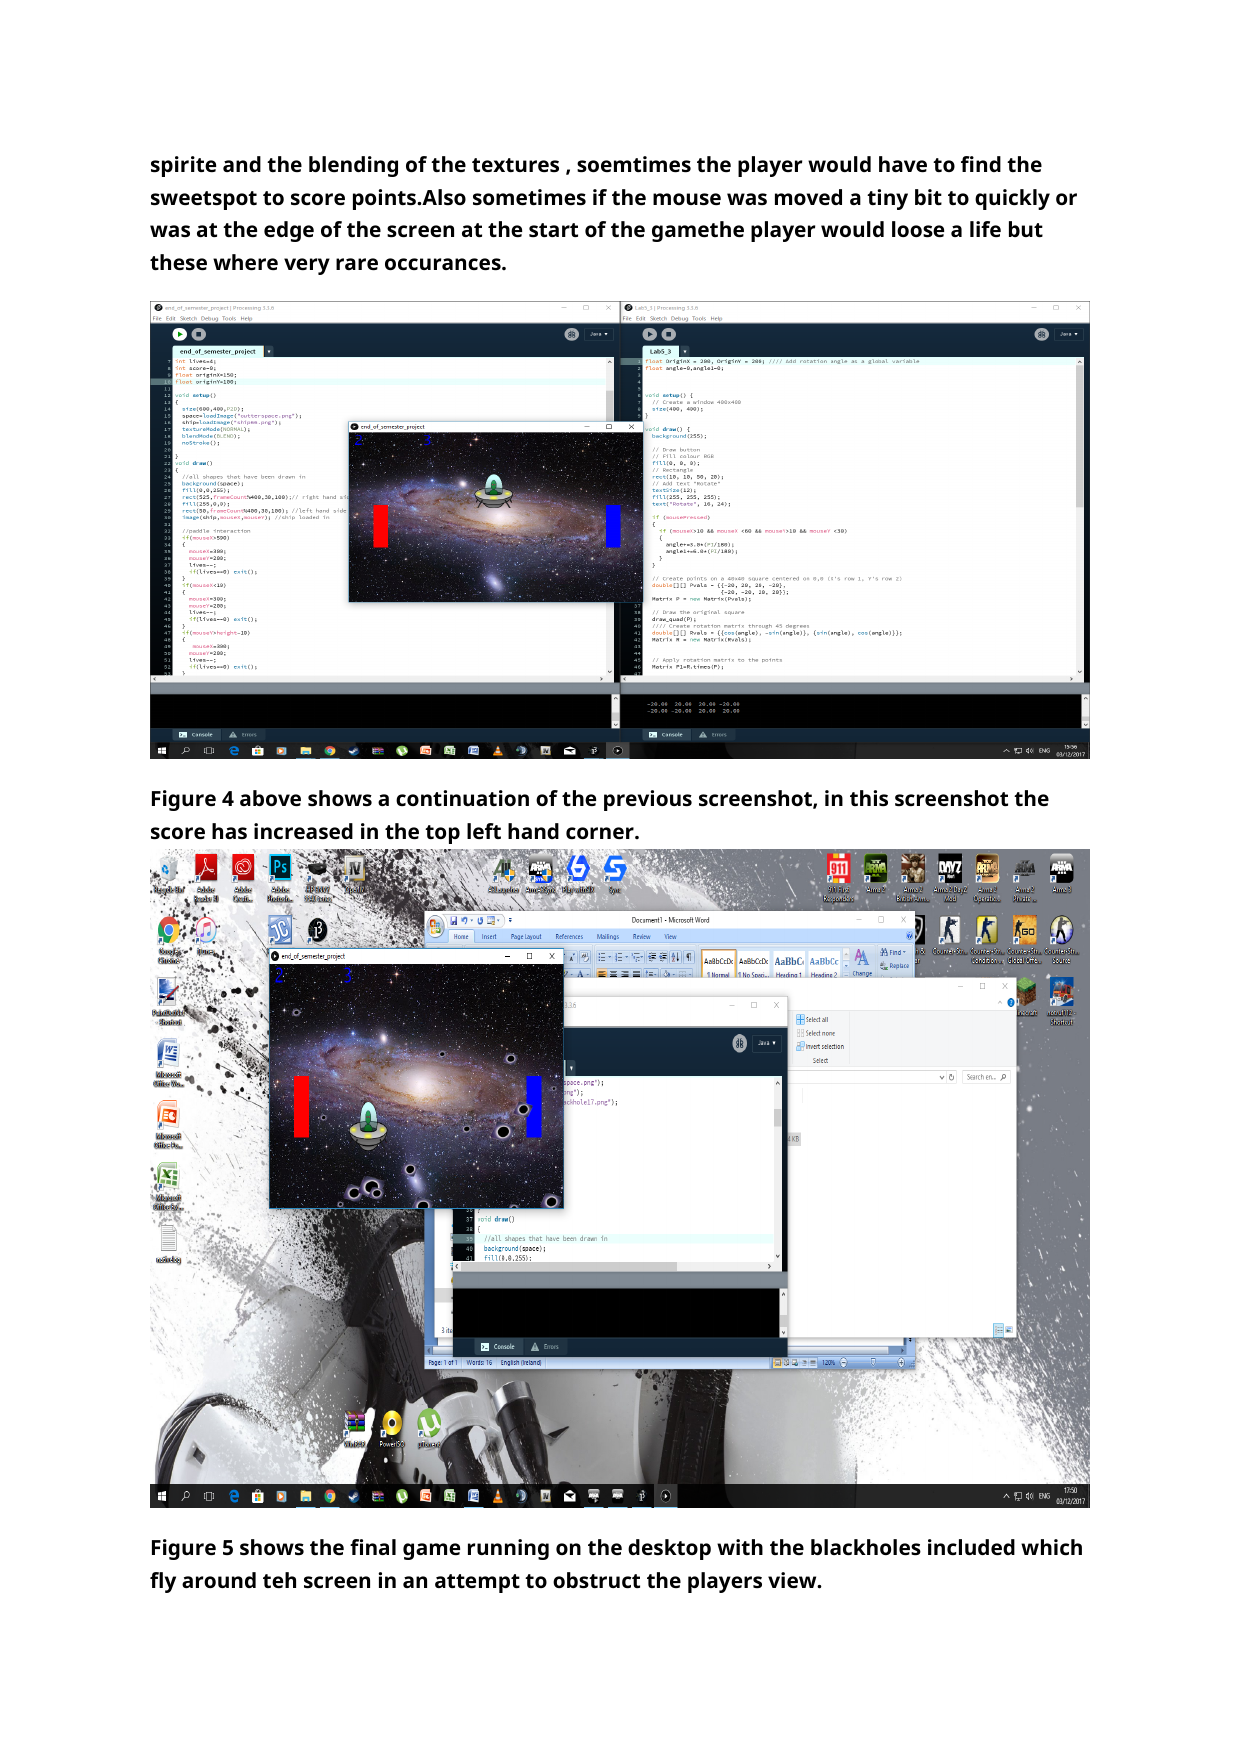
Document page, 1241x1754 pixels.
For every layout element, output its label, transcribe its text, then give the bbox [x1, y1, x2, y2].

text Figure 4 above shows a continuation of the previous screenshot, in this screenshot the score has increased in the top left hand corner. [150, 784, 1090, 849]
picture [150, 301, 1090, 759]
picture [150, 849, 1090, 1508]
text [150, 150, 1090, 276]
text Figure 5 shows the final game running on the desktop with the blackholes included which fly around teh screen in an attempt to obstruct the players view. [150, 1533, 1090, 1594]
